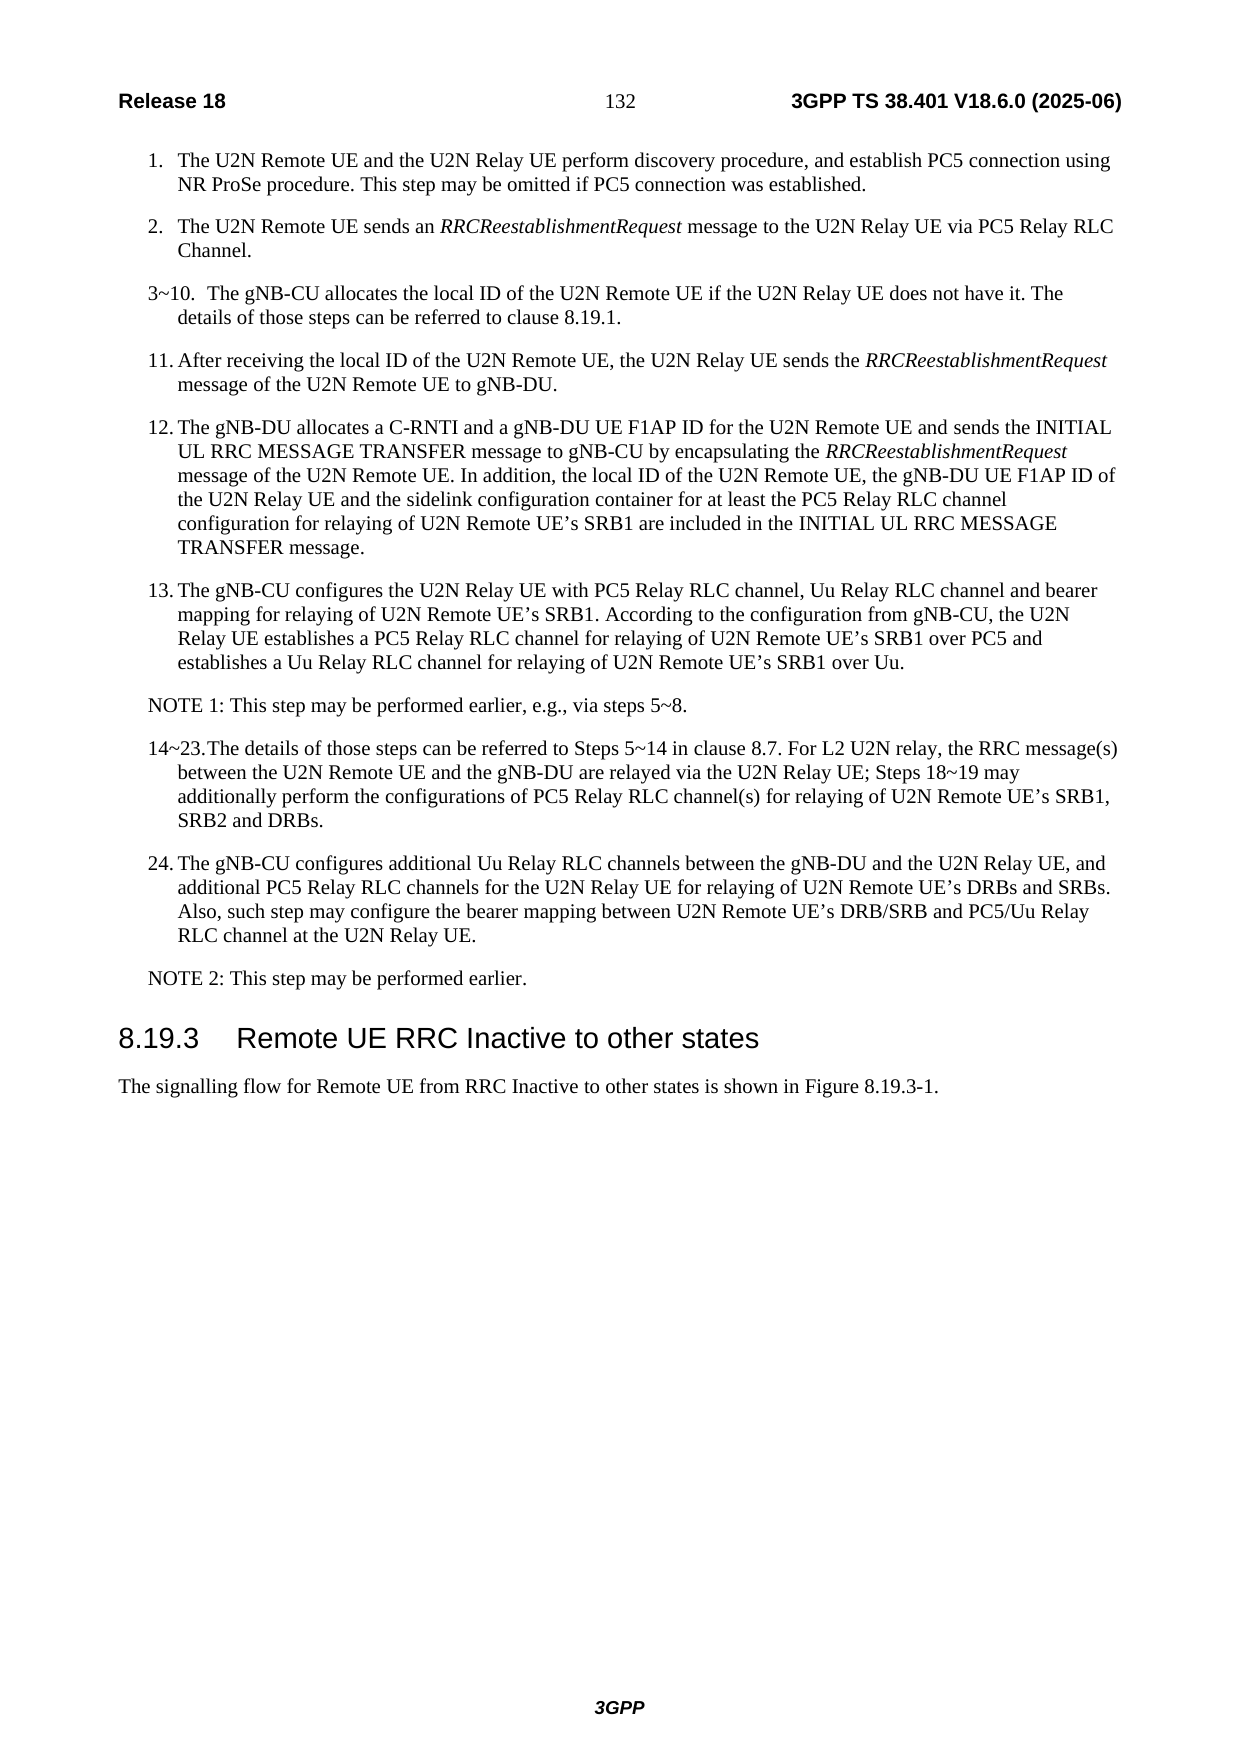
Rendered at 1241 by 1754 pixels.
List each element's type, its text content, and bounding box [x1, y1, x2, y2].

text 3~10. The gNB-CU allocates the local ID of the U2N Remote UE if the U2N Relay UE does not have it. The details of those steps can be referred to clause 8.19.1. [148, 281, 1122, 329]
text 24. The gNB-CU configures additional Uu Relay RLC channels between the gNB-DU and the U2N Relay UE, and additional PC5 Relay RLC channels for the U2N Relay UE for relaying of U2N Remote UE’s DRBs and SRBs. Also, such step may configure the bearer mapping between U2N Remote UE’s DRB/SRB and PC5/Uu Relay RLC channel at the U2N Relay UE. [148, 851, 1122, 947]
text 2. The U2N Remote UE sends an RRCReestablishmentRequest message to the U2N Relay UE via PC5 Relay RLC Channel. [148, 214, 1122, 262]
text 11. After receiving the local ID of the U2N Remote UE, the U2N Relay UE sends the RRCReestablishmentRequest message of the U2N Remote UE to gNB-DU. [148, 348, 1122, 396]
text NOTE 1: This step may be performed earlier, e.g., via steps 5~8. [148, 693, 1122, 717]
text The signalling flow for Remote UE from RRC Inactive to other states is shown in Figure 8.19.3-1. [118, 1073, 1122, 1098]
subtitle 8.19.3 Remote UE RRC Inactive to other states [118, 1021, 1122, 1055]
text 13. The gNB-CU configures the U2N Relay UE with PC5 Relay RLC channel, Uu Relay RLC channel and bearer mapping for relaying of U2N Remote UE’s SRB1. According to the configuration from gNB-CU, the U2N Relay UE establishes a PC5 Relay RLC channel for relaying of U2N Remote UE’s SRB1 over PC5 and establishes a Uu Relay RLC channel for relaying of U2N Remote UE’s SRB1 over Uu. [148, 578, 1122, 674]
text NOTE 2: This step may be performed earlier. [148, 966, 1122, 990]
text 12. The gNB-DU allocates a C-RNTI and a gNB-DU UE F1AP ID for the U2N Remote UE and sends the INITIAL UL RRC MESSAGE TRANSFER message to gNB-CU by encapsulating the RRCReestablishmentRequest message of the U2N Remote UE. In addition, the local ID of the U2N Remote UE, the gNB-DU UE F1AP ID of the U2N Relay UE and the sidelink configuration container for at least the PC5 Relay RLC channel configuration for relaying of U2N Remote UE’s SRB1 are included in the INITIAL UL RRC MESSAGE TRANSFER message. [148, 415, 1122, 559]
text 14~23. The details of those steps can be referred to Steps 5~14 in clause 8.7. For L2 U2N relay, the RRC message(s) between the U2N Remote UE and the gNB-DU are relayed via the U2N Relay UE; Steps 18~19 may additionally perform the configurations of PC5 Relay RLC channel(s) for relaying of U2N Remote UE’s SRB1, SRB2 and DRBs. [148, 736, 1122, 832]
text 1. The U2N Remote UE and the U2N Relay UE perform discovery procedure, and establish PC5 connection using NR ProSe procedure. This step may be omitted if PC5 connection was established. [148, 147, 1122, 196]
